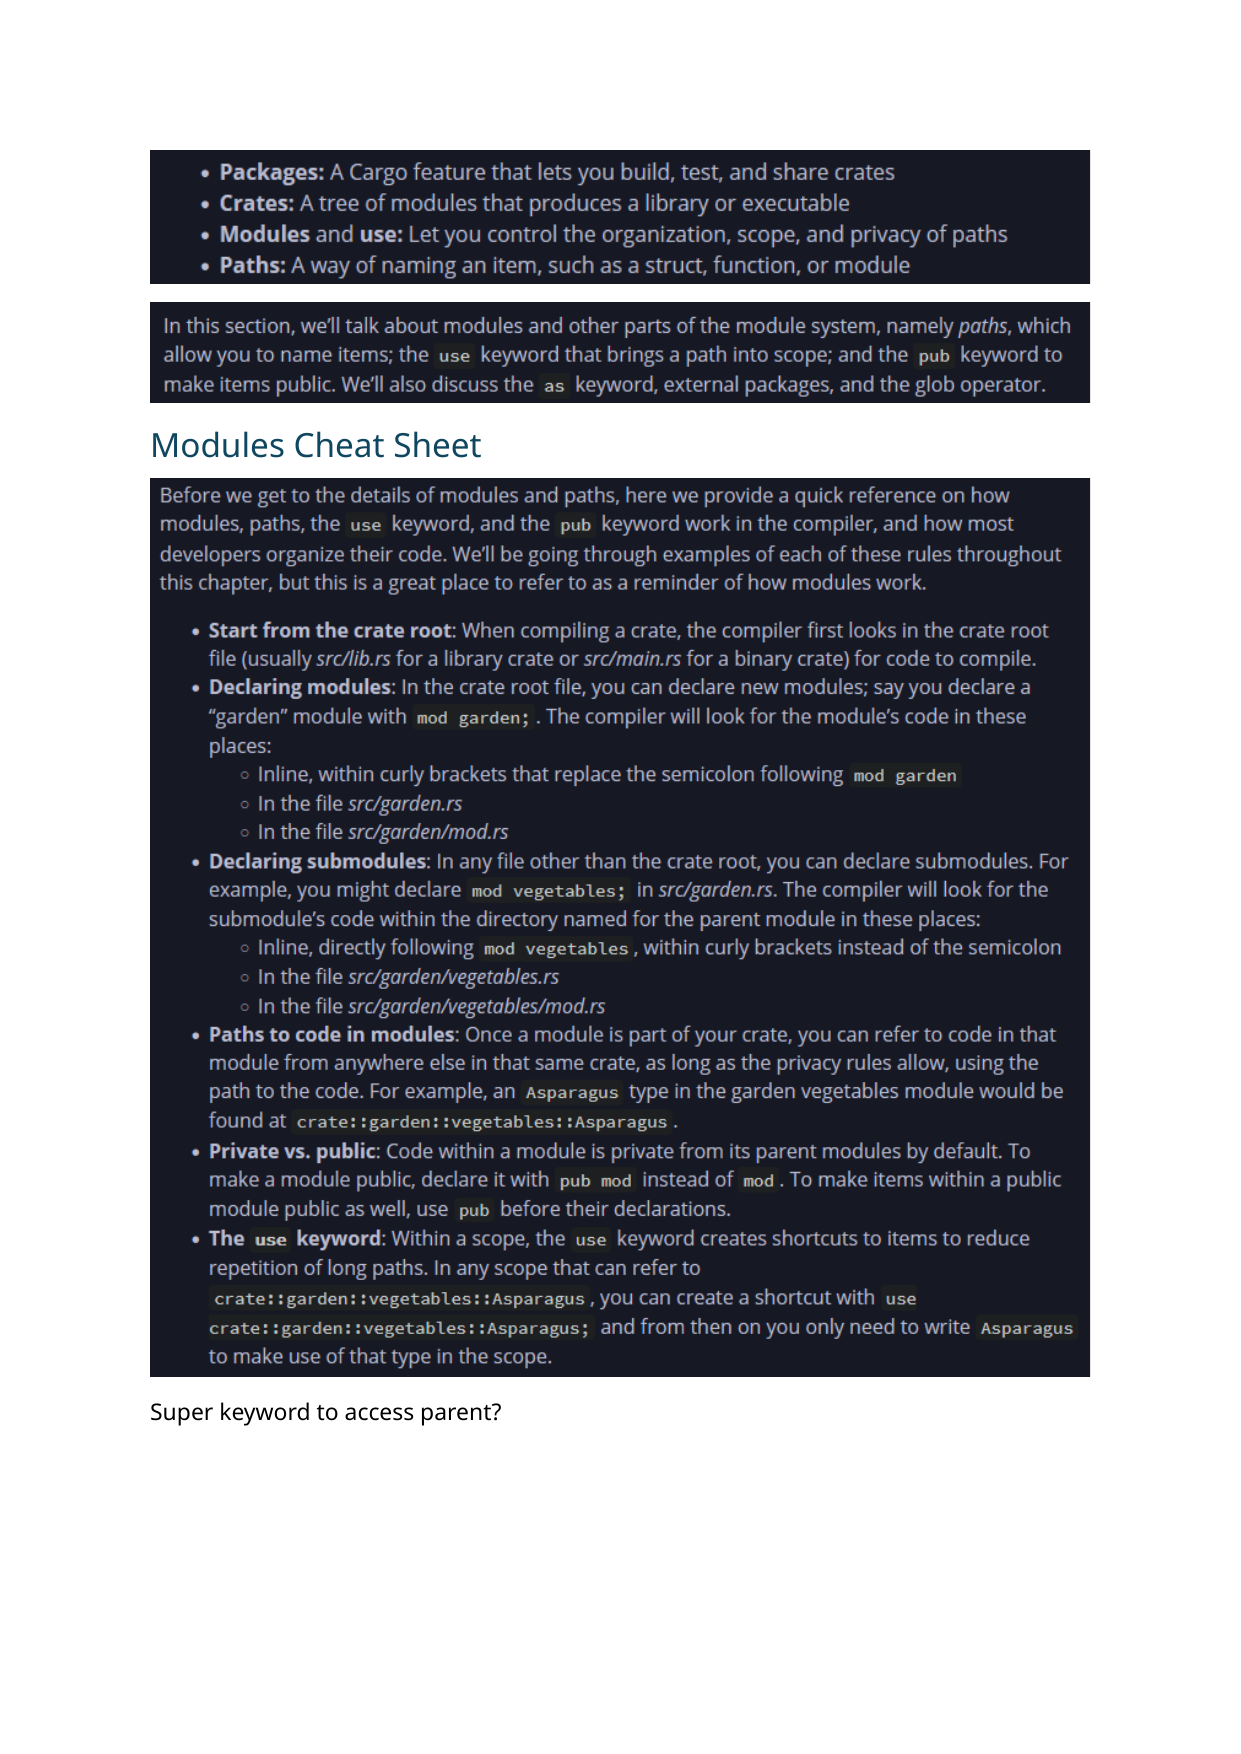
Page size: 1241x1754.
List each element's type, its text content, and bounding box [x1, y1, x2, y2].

subtitle Modules Cheat Sheet [150, 422, 1090, 467]
picture [150, 478, 1091, 1377]
text Super keyword to access parent? [150, 1395, 1090, 1427]
picture [150, 150, 1091, 284]
picture [150, 302, 1091, 403]
